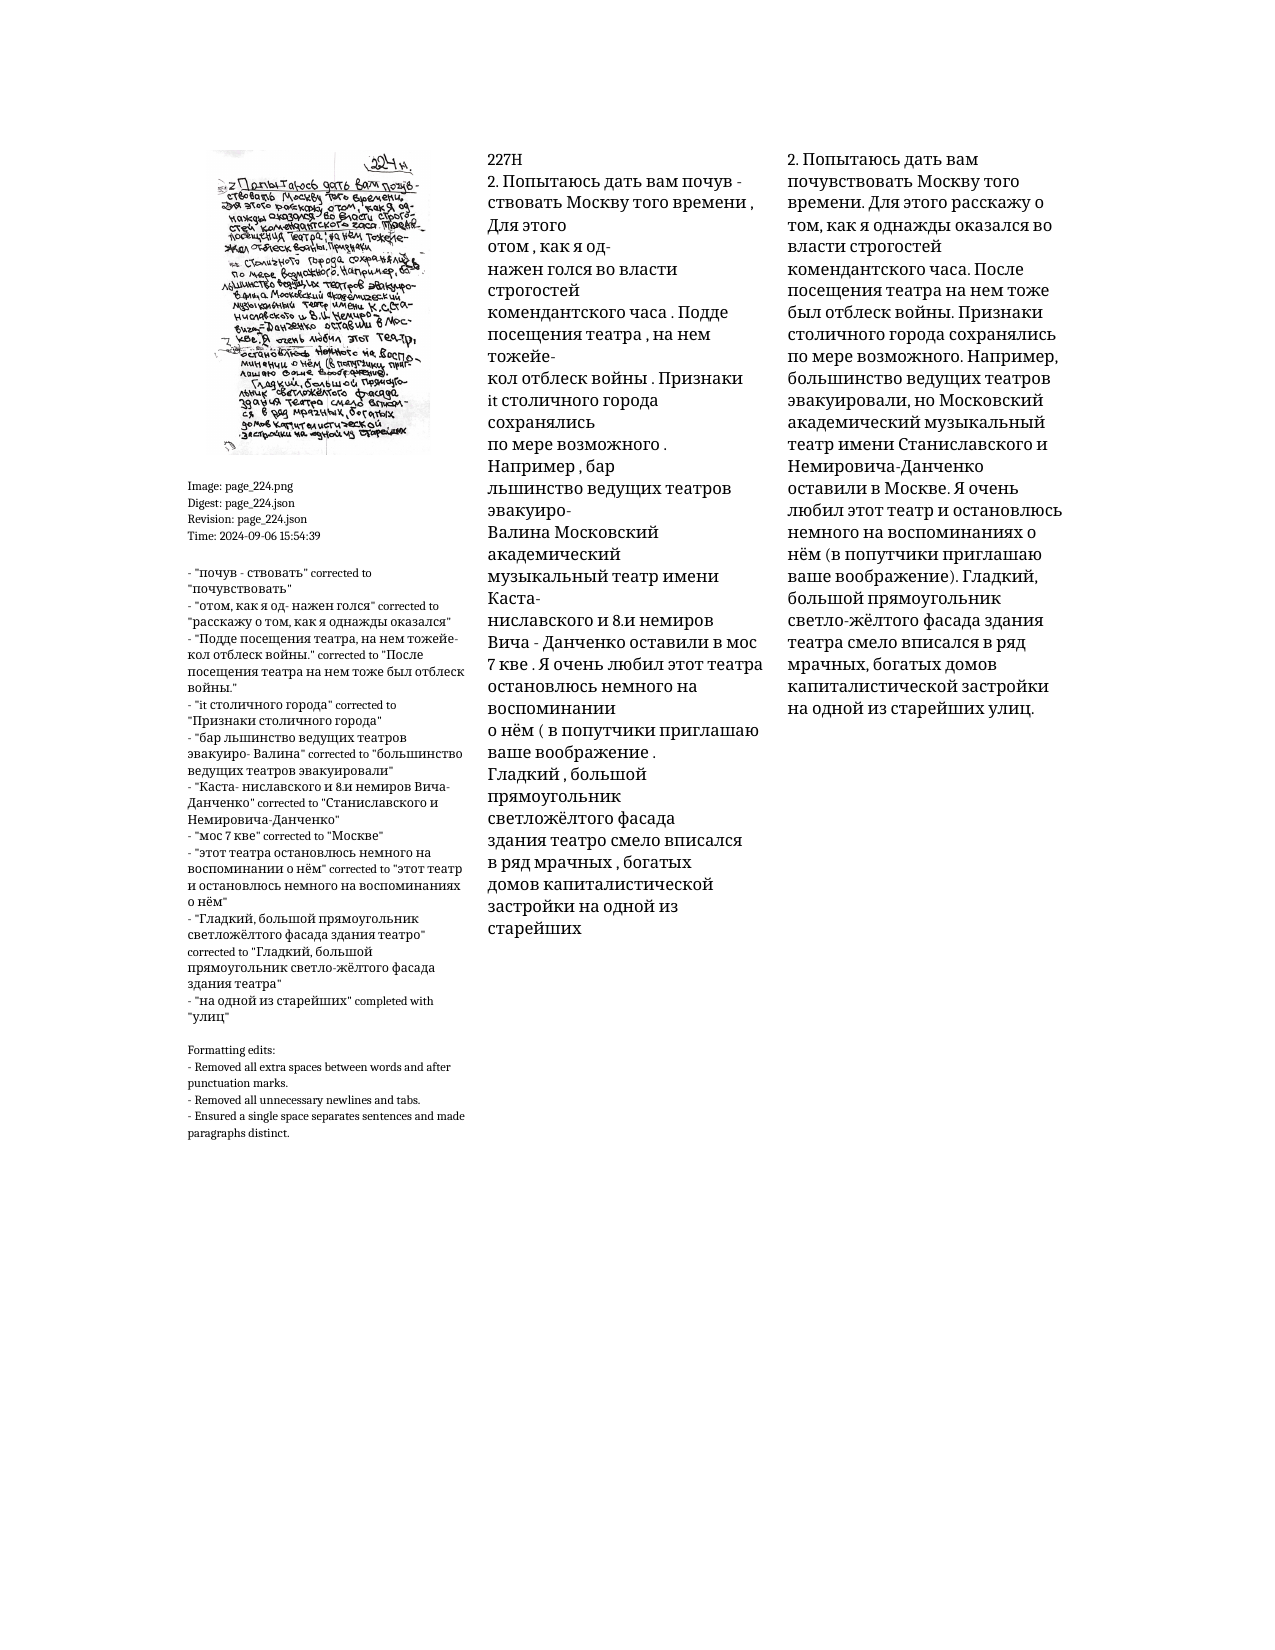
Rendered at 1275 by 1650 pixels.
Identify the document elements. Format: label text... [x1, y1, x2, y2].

table_header Image: page_224.png Digest: page_224.json Revision: page_224.json Time: 2024-09-06 15:54:39 - "почув - ствовать" corrected to "почувствовать" - "отом, как я од- нажен голся" corrected to "расскажу о том, как я однажды оказался" - "Подде посещения театра, на нем тожейе- кол отблеск войны." corrected to "После посещения театра на нем тоже был отблеск войны." - "it столичного города" corrected to "Признаки столичного города" - "бар льшинство ведущих театров эвакуиро- Валина" corrected to "большинство ведущих театров эвакуировали" - "Каста- ниславского и 8.и немиров Вича-Данченко" corrected to "Станиславского и Немировича-Данченко" - "мос 7 кве" corrected to "Москве" - "этот театра остановлюсь немного на воспоминании о нём" corrected to "этот театр и остановлюсь немного на воспоминаниях о нём" - "Гладкий, большой прямоугольник светложёлтого фасада здания театро" corrected to "Гладкий, большой прямоугольник светло-жёлтого фасада здания театра" - "на одной из старейших" completed with "улиц" Formatting edits: - Removed all extra spaces between words and after punctuation marks. - Removed all unnecessary newlines and tabs. - Ensured a single space separates sentences and made paragraphs distinct. [176, 150, 476, 1500]
picture [206, 150, 432, 455]
table_header 227H 2. Попытаюсь дать вам почув - ствовать Москву того времени , Для этого отом , как я од- нажен голся во власти строгостей комендантского часа . Подде посещения театра , на нем тожейе- кол отблеск войны . Признаки it столичного города сохранялись по мере возможного . Например , бар льшинство ведущих театров эвакуиро- Валина Московский академический музыкальный театр имени Каста- ниславского и 8.и немиров Вича - Данченко оставили в мос 7 кве . Я очень любил этот театра остановлюсь немного на воспоминании о нём ( в попутчики приглашаю ваше воображение . Гладкий , большой прямоугольник светложёлтого фасада здания театро смело вписался в ряд мрачных , богатых домов капиталистической застройки на одной из старейших [476, 150, 776, 1500]
table_header 2. Попытаюсь дать вам почувствовать Москву того времени. Для этого расскажу о том, как я однажды оказался во власти строгостей комендантского часа. После посещения театра на нем тоже был отблеск войны. Признаки столичного города сохранялись по мере возможного. Например, большинство ведущих театров эвакуировали, но Московский академический музыкальный театр имени Станиславского и Немировича-Данченко оставили в Москве. Я очень любил этот театр и остановлюсь немного на воспоминаниях о нём (в попутчики приглашаю ваше воображение). Гладкий, большой прямоугольник светло-жёлтого фасада здания театра смело вписался в ряд мрачных, богатых домов капиталистической застройки на одной из старейших улиц. [776, 150, 1076, 1500]
